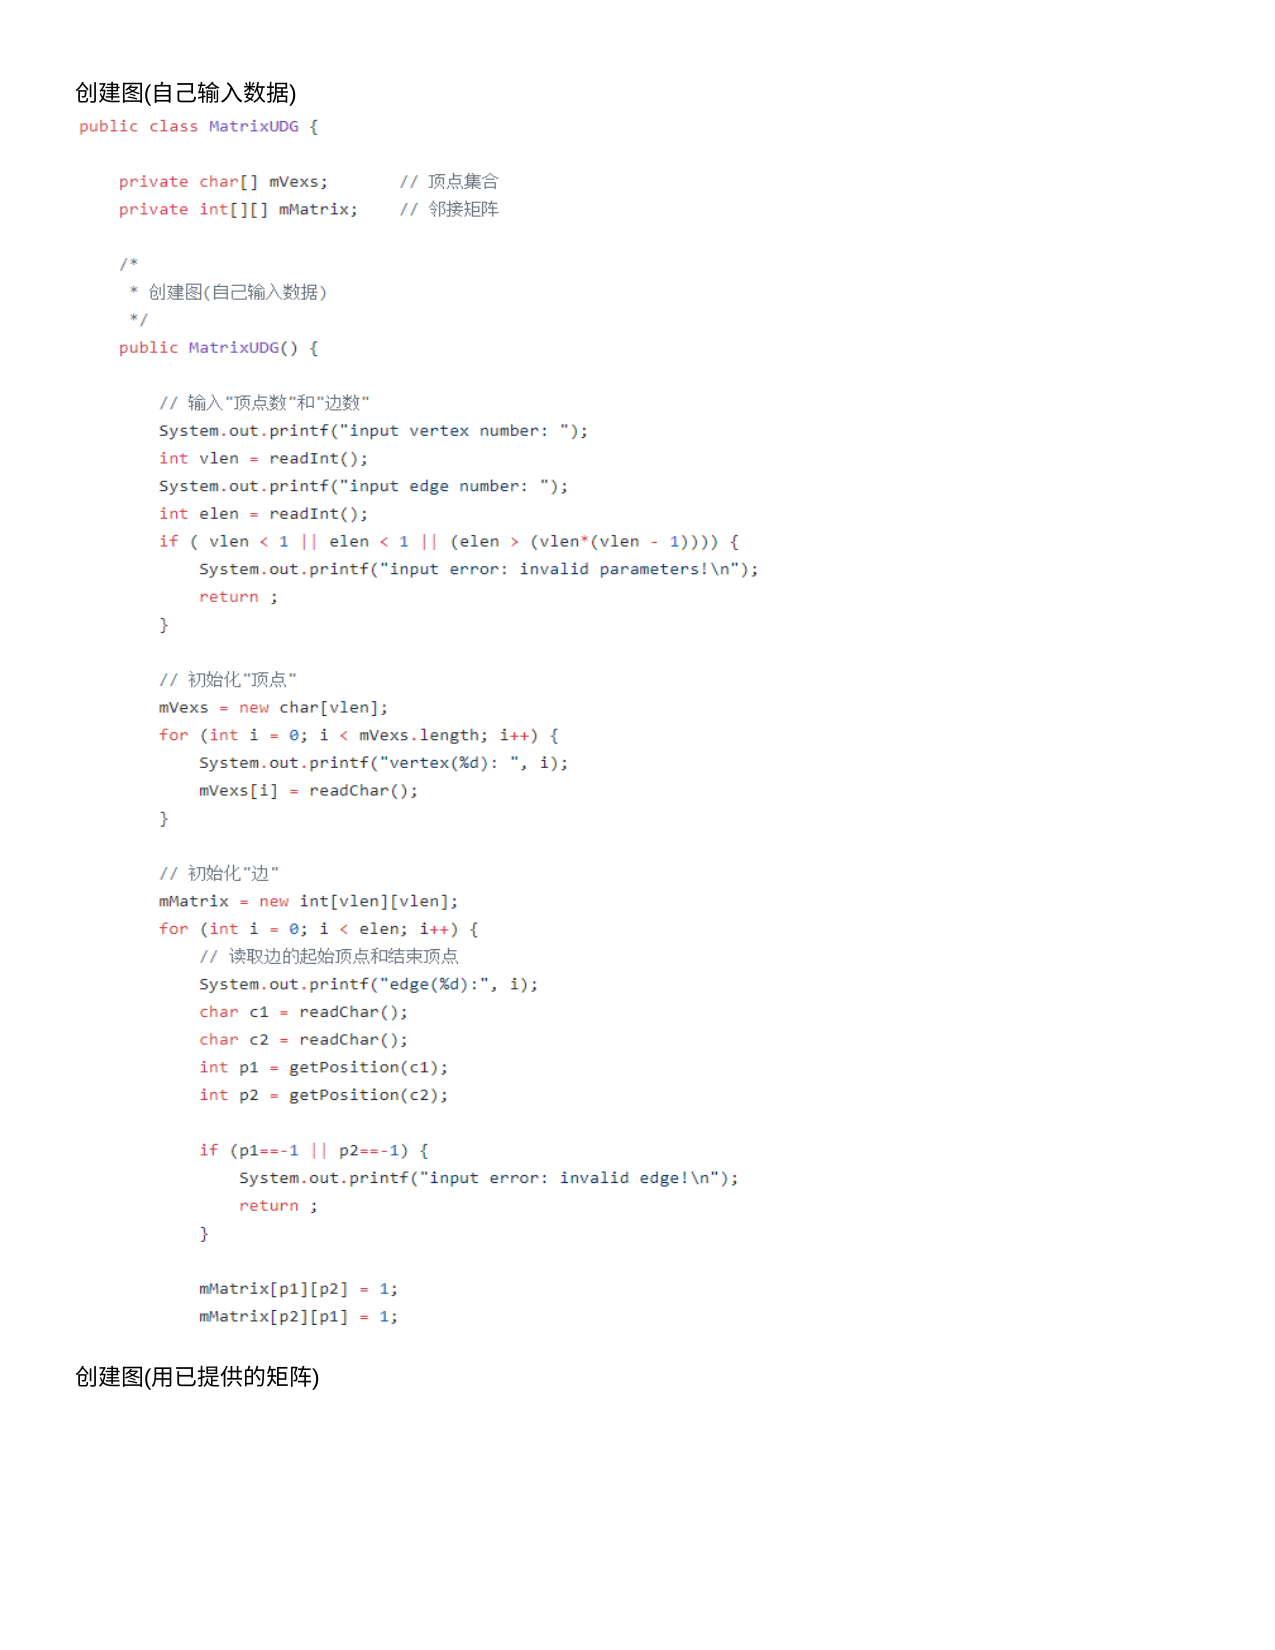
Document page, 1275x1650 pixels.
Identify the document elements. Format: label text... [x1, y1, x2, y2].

text 创建图(用已提供的矩阵) [75, 1358, 1200, 1392]
text 创建图(自己输入数据) [75, 75, 1200, 108]
